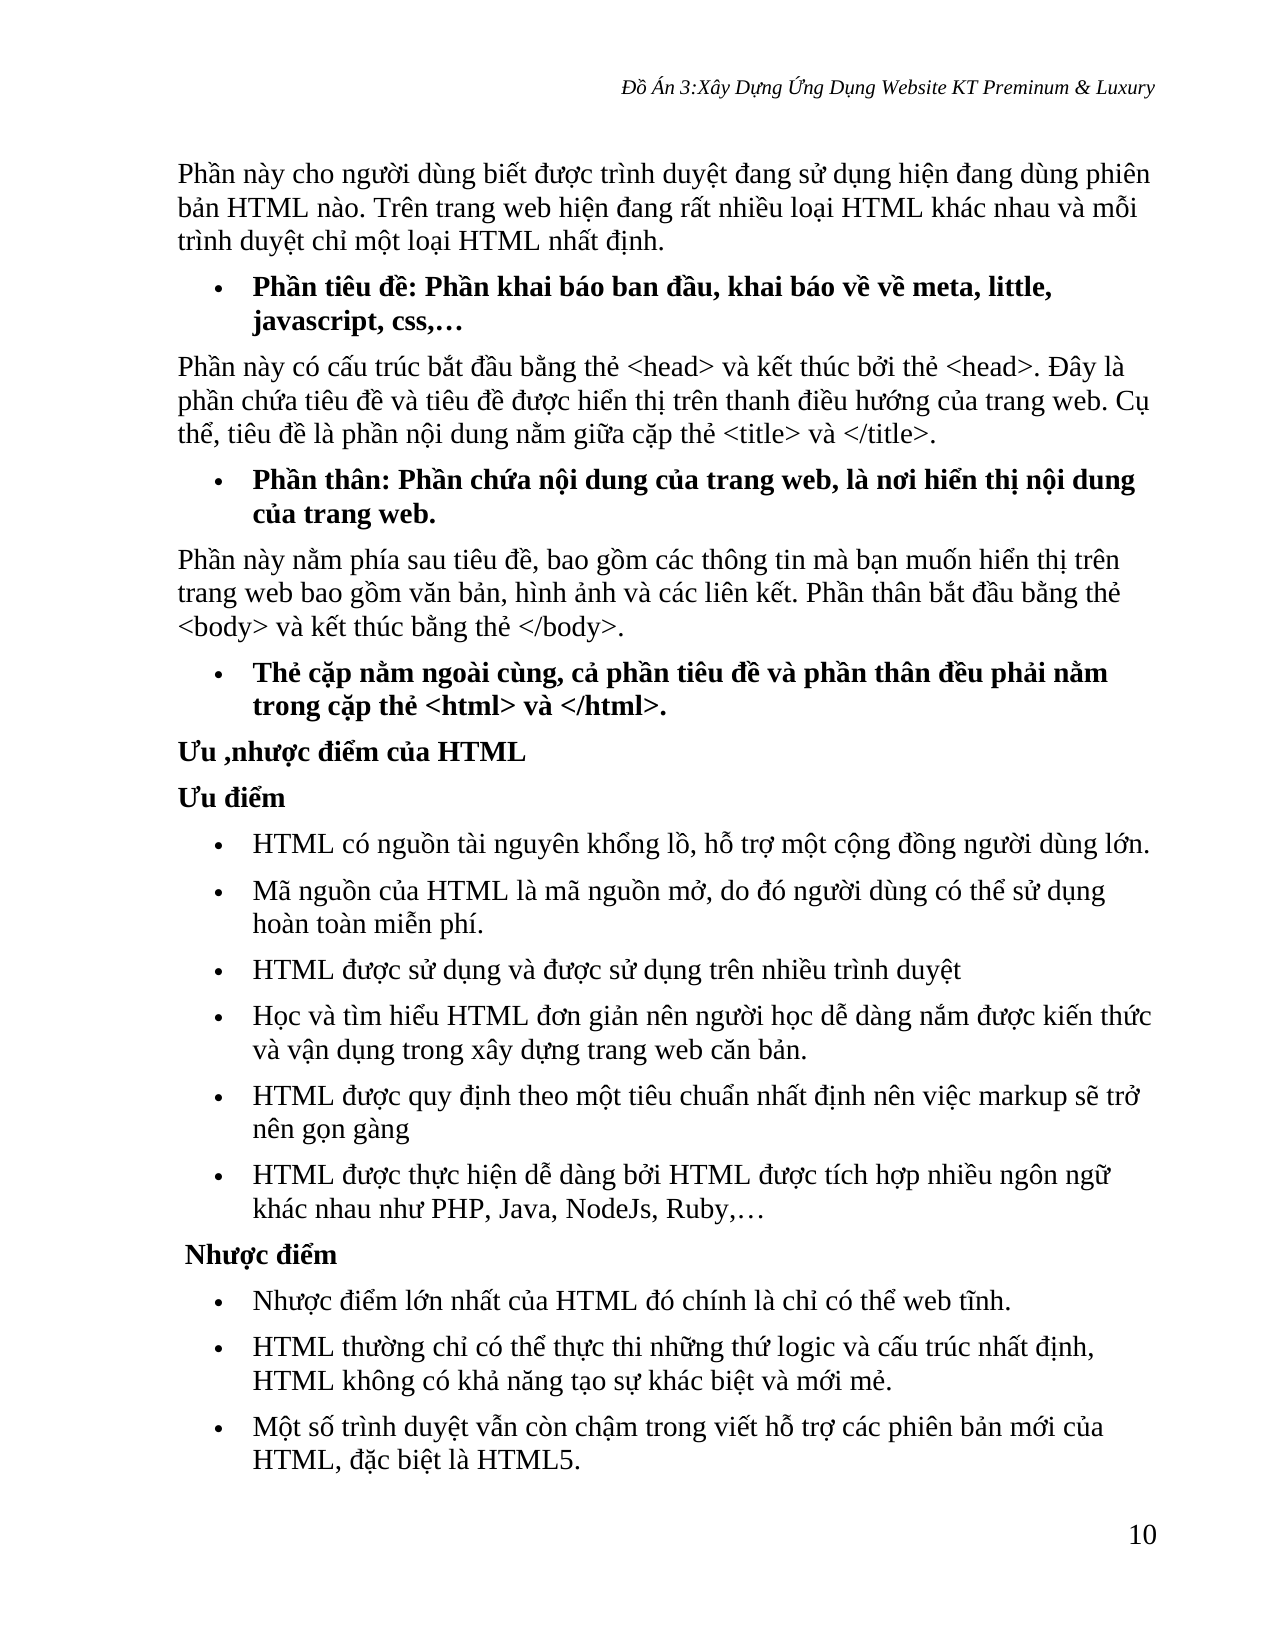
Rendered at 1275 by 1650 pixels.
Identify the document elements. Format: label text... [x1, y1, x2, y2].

list Mã nguồn của HTML là mã nguồn mở, do đó người dùng có thể sử dụng hoàn toàn miễn phí. [215, 873, 1157, 940]
text Nhược điểm [177, 1237, 1157, 1271]
list Một số trình duyệt vẫn còn chậm trong viết hỗ trợ các phiên bản mới của HTML, đặc biệt là HTML5. [215, 1409, 1157, 1476]
list HTML thường chỉ có thể thực thi những thứ logic và cấu trúc nhất định, HTML không có khả năng tạo sự khác biệt và mới mẻ. [215, 1329, 1157, 1396]
list Phần thân: Phần chứa nội dung của trang web, là nơi hiển thị nội dung của trang web. [215, 462, 1157, 529]
text Phần này nằm phía sau tiêu đề, bao gồm các thông tin mà bạn muốn hiển thị trên trang web bao gồm văn bản, hình ảnh và các liên kết. Phần thân bắt đầu bằng thẻ <body> và kết thúc bằng thẻ </body>. [177, 542, 1157, 642]
text Phần này cho người dùng biết được trình duyệt đang sử dụng hiện đang dùng phiên bản HTML nào. Trên trang web hiện đang rất nhiều loại HTML khác nhau và mỗi trình duyệt chỉ một loại HTML nhất định. [177, 156, 1157, 257]
list Thẻ cặp nằm ngoài cùng, cả phần tiêu đề và phần thân đều phải nằm trong cặp thẻ <html> và </html>. [215, 655, 1157, 722]
list HTML được quy định theo một tiêu chuẩn nhất định nên việc markup sẽ trở nên gọn gàng [215, 1078, 1157, 1145]
text Phần này có cấu trúc bắt đầu bằng thẻ <head> và kết thúc bởi thẻ <head>. Đây là phần chứa tiêu đề và tiêu đề được hiển thị trên thanh điều hướng của trang web. Cụ thể, tiêu đề là phần nội dung nằm giữa cặp thẻ <title> và </title>. [177, 349, 1157, 450]
list Nhược điểm lớn nhất của HTML đó chính là chỉ có thể web tĩnh. [215, 1283, 1157, 1317]
list HTML được sử dụng và được sử dụng trên nhiều trình duyệt [215, 952, 1157, 986]
list HTML được thực hiện dễ dàng bởi HTML được tích hợp nhiều ngôn ngữ khác nhau như PHP, Java, NodeJs, Ruby,… [215, 1157, 1157, 1224]
list Học và tìm hiểu HTML đơn giản nên người học dễ dàng nắm được kiến thức và vận dụng trong xây dựng trang web căn bản. [215, 998, 1157, 1065]
list Phần tiêu đề: Phần khai báo ban đầu, khai báo về về meta, little, javascript, css,… [215, 269, 1157, 337]
subtitle Ưu ,nhược điểm của HTML [177, 734, 1157, 768]
text Ưu điểm [177, 781, 1157, 814]
list HTML có nguồn tài nguyên khổng lồ, hỗ trợ một cộng đồng người dùng lớn. [215, 827, 1157, 860]
